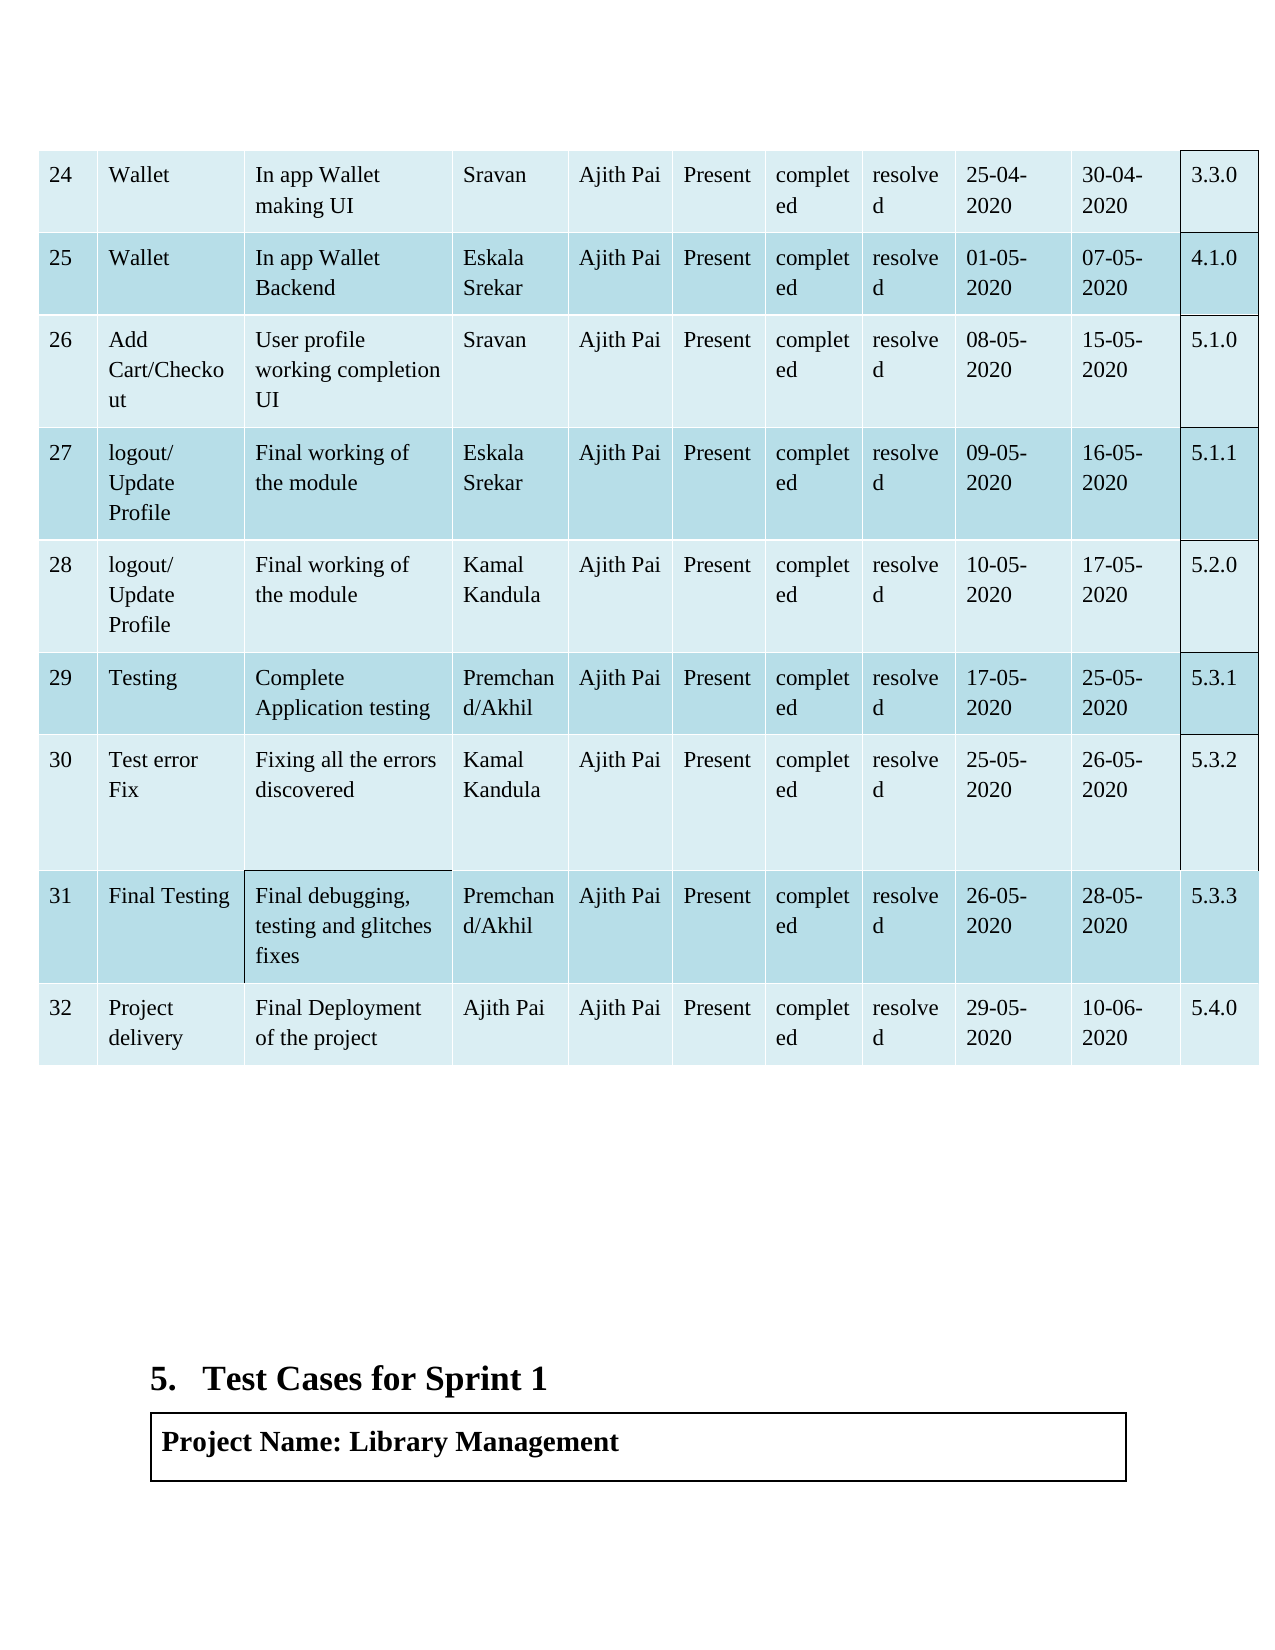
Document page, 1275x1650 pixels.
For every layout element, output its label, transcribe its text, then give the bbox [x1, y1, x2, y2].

table_cell 25 [39, 233, 97, 314]
table_cell 17-05-2020 [956, 653, 1071, 734]
table_cell 07-05-2020 [1072, 233, 1180, 314]
table_cell 29-05-2020 [956, 984, 1071, 1065]
table_cell Kamal Kandula [453, 735, 568, 870]
table_cell resolved [863, 653, 955, 734]
table_cell Present [673, 735, 765, 870]
table_cell Test error Fix [98, 735, 244, 870]
table_cell Ajith Pai [569, 653, 672, 734]
table_cell 26-05-2020 [1072, 735, 1180, 870]
table_cell Final working of the module [245, 428, 452, 539]
table_cell 01-05-2020 [956, 233, 1071, 314]
table_cell In app Wallet making UI [245, 151, 452, 232]
table_cell 5.1.0 [1181, 316, 1258, 427]
table_cell resolved [863, 316, 955, 427]
table_cell completed [766, 233, 862, 314]
table_cell 29 [39, 653, 97, 734]
table_cell Present [673, 541, 765, 652]
table_cell 5.3.3 [1181, 871, 1259, 983]
table_cell resolved [863, 735, 955, 870]
table_cell Final working of the module [245, 541, 452, 652]
table_cell Present [673, 151, 765, 232]
table_cell Present [673, 233, 765, 314]
table_cell 15-05-2020 [1072, 316, 1180, 427]
table_cell Present [673, 316, 765, 427]
table_cell Final Deployment of the project [245, 984, 452, 1065]
table_cell completed [766, 316, 862, 427]
table_cell In app Wallet Backend [245, 233, 452, 314]
table_cell Complete Application testing [245, 653, 452, 734]
table_cell Add Cart/Checkout [98, 316, 244, 427]
table_cell Ajith Pai [569, 984, 672, 1065]
table_cell 25-05-2020 [956, 735, 1071, 870]
table_cell 09-05-2020 [956, 428, 1071, 539]
table_cell 26-05-2020 [956, 871, 1071, 983]
table_cell completed [766, 735, 862, 870]
table_cell 4.1.0 [1181, 233, 1258, 314]
table_cell Ajith Pai [569, 871, 672, 983]
table_cell Eskala Srekar [453, 428, 568, 539]
table_cell 5.3.2 [1181, 735, 1258, 870]
table_cell 10-05-2020 [956, 541, 1071, 652]
table_cell Sravan [453, 151, 568, 232]
table_cell Final debugging, testing and glitches fixes [245, 871, 452, 983]
table_cell Final Testing [98, 871, 244, 983]
table_cell Present [673, 653, 765, 734]
table_cell Present [673, 428, 765, 539]
subtitle 5. Test Cases for Sprint 1 [150, 1357, 1125, 1398]
table_cell 26 [39, 316, 97, 427]
table_cell logout/ Update Profile [98, 428, 244, 539]
table_cell 5.3.1 [1181, 653, 1258, 734]
table_cell 25-05-2020 [1072, 653, 1180, 734]
table_cell Premchand/Akhil [453, 653, 568, 734]
table_cell 28-05-2020 [1072, 871, 1180, 983]
table_cell Project delivery [98, 984, 244, 1065]
table_cell 5.2.0 [1181, 541, 1258, 652]
table_cell 30-04-2020 [1072, 151, 1180, 232]
table_cell resolved [863, 428, 955, 539]
table_cell completed [766, 541, 862, 652]
table_cell 30 [39, 735, 97, 870]
table_cell Wallet [98, 233, 244, 314]
table_cell Ajith Pai [569, 541, 672, 652]
table_cell Ajith Pai [569, 428, 672, 539]
table_cell Ajith Pai [569, 151, 672, 232]
table_cell Ajith Pai [569, 233, 672, 314]
table_cell Ajith Pai [453, 984, 568, 1065]
table_cell 08-05-2020 [956, 316, 1071, 427]
table_cell 31 [39, 871, 97, 983]
table_cell resolved [863, 233, 955, 314]
table_cell resolved [863, 871, 955, 983]
table_cell resolved [863, 541, 955, 652]
table_cell logout/ Update Profile [98, 541, 244, 652]
table_cell 27 [39, 428, 97, 539]
table_cell 16-05-2020 [1072, 428, 1180, 539]
table_cell Premchand/Akhil [453, 871, 568, 983]
table_cell Sravan [453, 316, 568, 427]
table_cell completed [766, 871, 862, 983]
table_cell resolved [863, 151, 955, 232]
table_cell resolved [863, 984, 955, 1065]
table_cell completed [766, 428, 862, 539]
table_cell 5.4.0 [1181, 983, 1259, 1065]
table_cell Eskala Srekar [453, 233, 568, 314]
table_cell 25-04-2020 [956, 151, 1071, 232]
table_cell completed [766, 151, 862, 232]
table_cell Present [673, 984, 765, 1065]
table_cell Ajith Pai [569, 316, 672, 427]
table_cell 5.1.1 [1181, 428, 1258, 539]
table_cell Ajith Pai [569, 735, 672, 870]
table_cell completed [766, 984, 862, 1065]
table_cell 24 [39, 151, 97, 232]
table_cell 10-06-2020 [1072, 984, 1180, 1065]
table_cell completed [766, 653, 862, 734]
table_cell 3.3.0 [1181, 151, 1258, 232]
table_cell Testing [98, 653, 244, 734]
table_cell Fixing all the errors discovered [245, 735, 452, 870]
table_header Project Name: Library Management [152, 1414, 1125, 1480]
table_cell Present [673, 871, 765, 983]
table_cell Wallet [98, 151, 244, 232]
table_cell 32 [39, 984, 97, 1065]
table_cell 28 [39, 541, 97, 652]
table_cell User profile working completion UI [245, 316, 452, 427]
table_cell 17-05-2020 [1072, 541, 1180, 652]
table_cell Kamal Kandula [453, 541, 568, 652]
